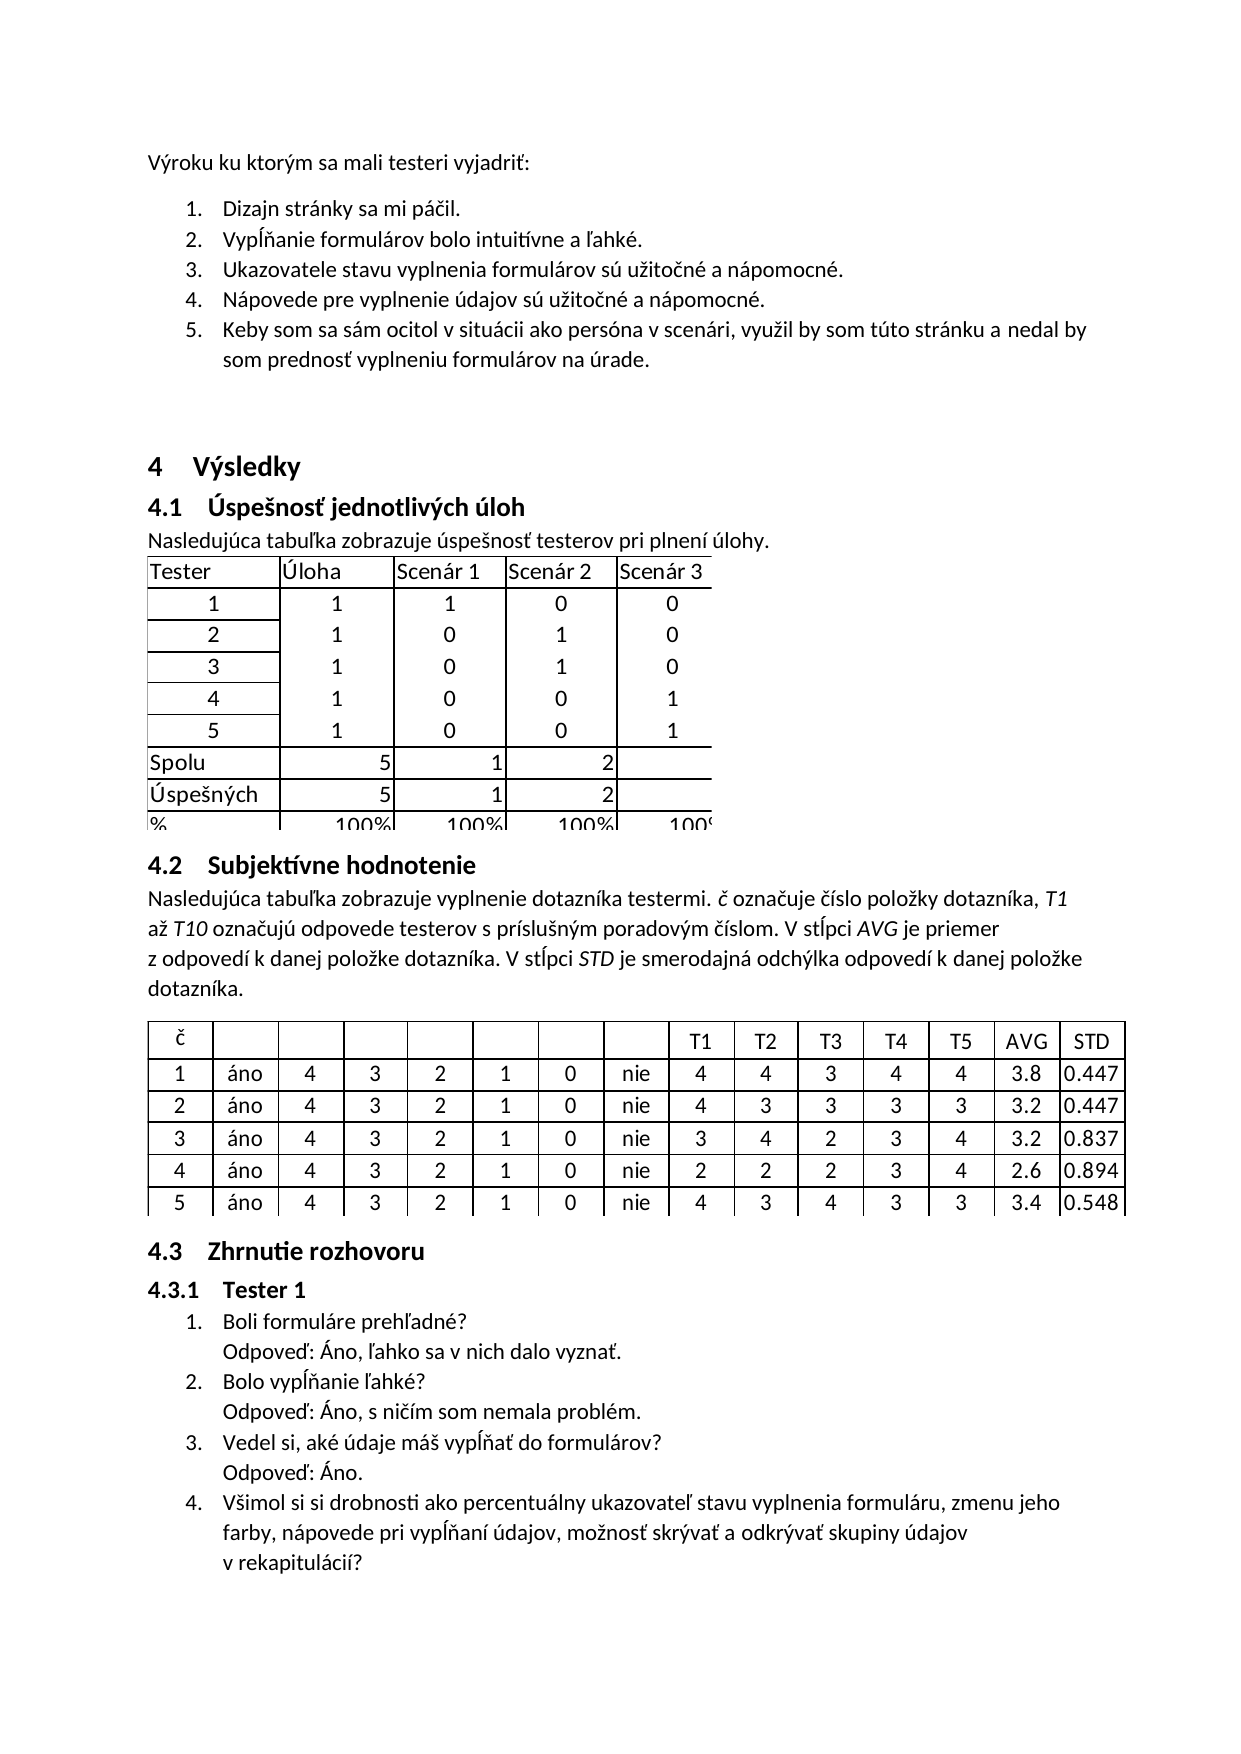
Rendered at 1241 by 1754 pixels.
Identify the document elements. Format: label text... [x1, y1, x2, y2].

list Nápovede pre vyplnenie údajov sú užitočné a nápomocné. [185, 285, 1093, 313]
list Vedel si, aké údaje máš vypĺňať do formulárov? [185, 1428, 1093, 1456]
list Boli formuláre prehľadné? [185, 1307, 1093, 1335]
text Nasledujúca tabuľka zobrazuje úspešnosť testerov pri plnení úlohy. [148, 526, 1093, 829]
list Keby som sa sám ocitol v situácii ako persóna v scenári, využil by som túto stránku a nedal by som prednosť vyplneniu formulárov na úrade. [185, 315, 1093, 373]
list Ukazovatele stavu vyplnenia formulárov sú užitočné a nápomocné. [185, 255, 1093, 283]
list Odpoveď: Áno. [223, 1458, 1093, 1486]
list Odpoveď: Áno, ľahko sa v nich dalo vyznať. [223, 1337, 1093, 1365]
list Odpoveď: Áno, s ničím som nemala problém. [223, 1397, 1093, 1425]
subtitle Zhrnutie rozhovoru [148, 1234, 1093, 1267]
subtitle Subjektívne hodnotenie [148, 848, 1093, 881]
subtitle Tester 1 [148, 1274, 1093, 1304]
list Vypĺňanie formulárov bolo intuitívne a ľahké. [185, 225, 1093, 253]
list Dizajn stránky sa mi páčil. [185, 194, 1093, 222]
text Výroku ku ktorým sa mali testeri vyjadriť: [148, 148, 1093, 176]
list Všimol si si drobnosti ako percentuálny ukazovateľ stavu vyplnenia formuláru, zmenu jeho farby, nápovede pri vypĺňaní údajov, možnosť skrývať a odkrývať skupiny údajov v rekapitulácií? [185, 1488, 1093, 1576]
subtitle Výsledky [148, 448, 1093, 483]
list Bolo vypĺňanie ľahké? [185, 1367, 1093, 1395]
text Nasledujúca tabuľka zobrazuje vyplnenie dotazníka testermi. č označuje číslo položky dotazníka, T1 až T10 označujú odpovede testerov s príslušným poradovým číslom. V stĺpci AVG je priemer z odpovedí k danej položke dotazníka. V stĺpci STD je smerodajná odchýlka odpovedí k danej položke dotazníka. [148, 884, 1093, 1003]
subtitle Úspešnosť jednotlivých úloh [148, 490, 1093, 523]
